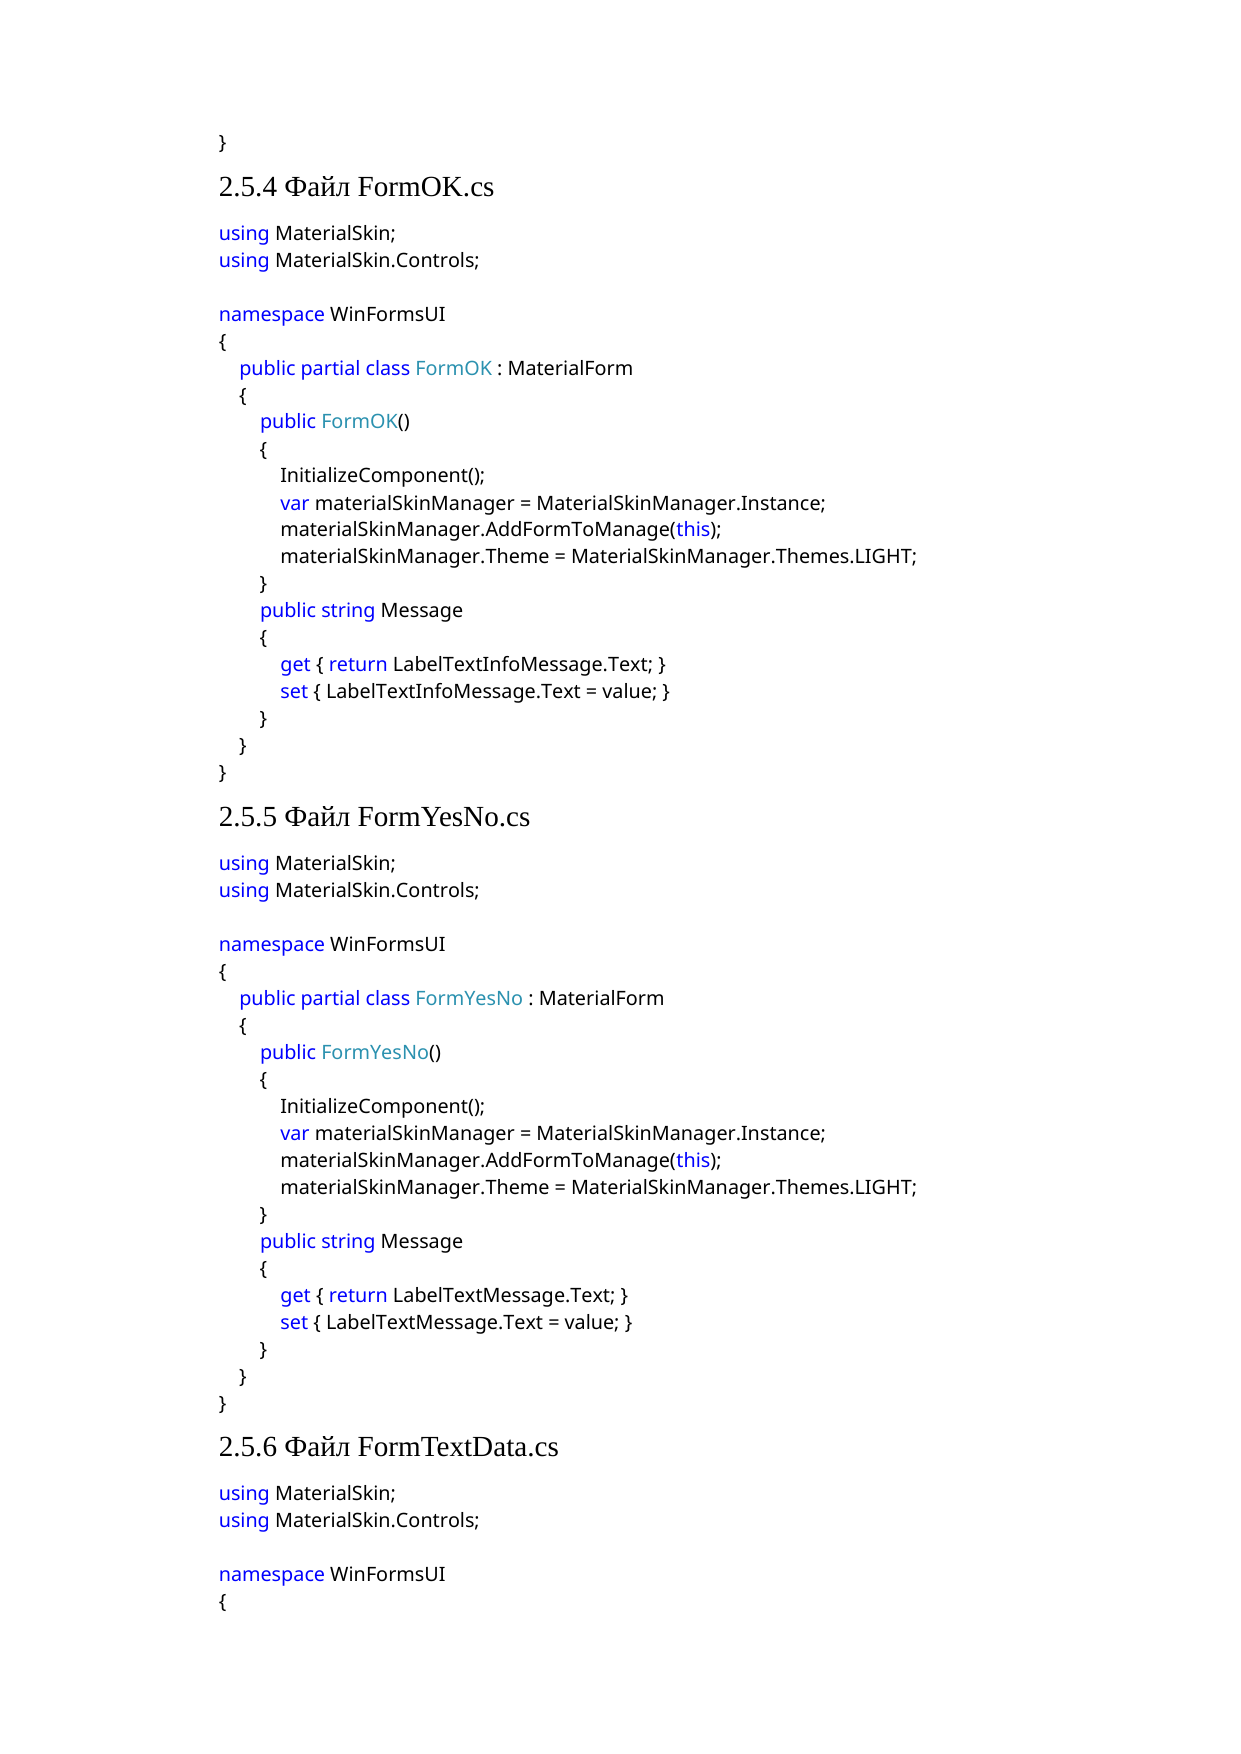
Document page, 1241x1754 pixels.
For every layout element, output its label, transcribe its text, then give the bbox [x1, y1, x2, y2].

text get { return LabelTextMessage.Text; } [218, 1281, 1181, 1308]
text var materialSkinManager = MaterialSkinManager.Instance; [218, 489, 1181, 516]
text public FormOK() [218, 408, 1181, 435]
text 2.5.5 Файл FormYesNo.cs [218, 799, 1181, 832]
text using MaterialSkin; [218, 219, 1181, 246]
text { [218, 381, 1181, 408]
text } [177, 128, 1181, 155]
text { [218, 1254, 1181, 1281]
text using MaterialSkin.Controls; [218, 1507, 1181, 1533]
text } [218, 1362, 1181, 1389]
text set { LabelTextMessage.Text = value; } [218, 1308, 1181, 1335]
text } [218, 704, 1181, 732]
text set { LabelTextInfoMessage.Text = value; } [218, 678, 1181, 704]
text { [218, 624, 1181, 651]
text } [218, 570, 1181, 597]
text public string Message [218, 1227, 1181, 1254]
text } [218, 758, 1181, 786]
text var materialSkinManager = MaterialSkinManager.Instance; [218, 1119, 1181, 1146]
text namespace WinFormsUI [218, 300, 1181, 327]
text } [177, 1389, 1181, 1416]
text { [218, 957, 1181, 984]
text { [218, 1065, 1181, 1092]
text public string Message [218, 597, 1181, 624]
text using MaterialSkin; [218, 849, 1181, 876]
text public partial class FormOK : MaterialForm [218, 354, 1181, 381]
text materialSkinManager.Theme = MaterialSkinManager.Themes.LIGHT; [218, 1173, 1181, 1200]
text using MaterialSkin.Controls; [218, 876, 1181, 903]
text using MaterialSkin.Controls; [218, 246, 1181, 273]
text materialSkinManager.AddFormToManage(this); [218, 516, 1181, 543]
text InitializeComponent(); [218, 462, 1181, 489]
text } [218, 1335, 1181, 1362]
text 2.5.4 Файл FormOK.cs [177, 169, 1181, 202]
text materialSkinManager.AddFormToManage(this); [218, 1146, 1181, 1173]
text { [218, 1587, 1181, 1614]
text namespace WinFormsUI [218, 930, 1181, 957]
text } [218, 732, 1181, 758]
text InitializeComponent(); [218, 1092, 1181, 1119]
text { [218, 1011, 1181, 1038]
text 2.5.6 Файл FormTextData.cs [177, 1429, 1181, 1463]
text } [218, 1200, 1181, 1227]
text get { return LabelTextInfoMessage.Text; } [218, 651, 1181, 678]
text materialSkinManager.Theme = MaterialSkinManager.Themes.LIGHT; [218, 543, 1181, 570]
text public partial class FormYesNo : MaterialForm [218, 984, 1181, 1011]
text using MaterialSkin; [218, 1479, 1181, 1507]
text namespace WinFormsUI [218, 1561, 1181, 1587]
text { [218, 327, 1181, 354]
text public FormYesNo() [218, 1038, 1181, 1065]
text { [218, 435, 1181, 462]
